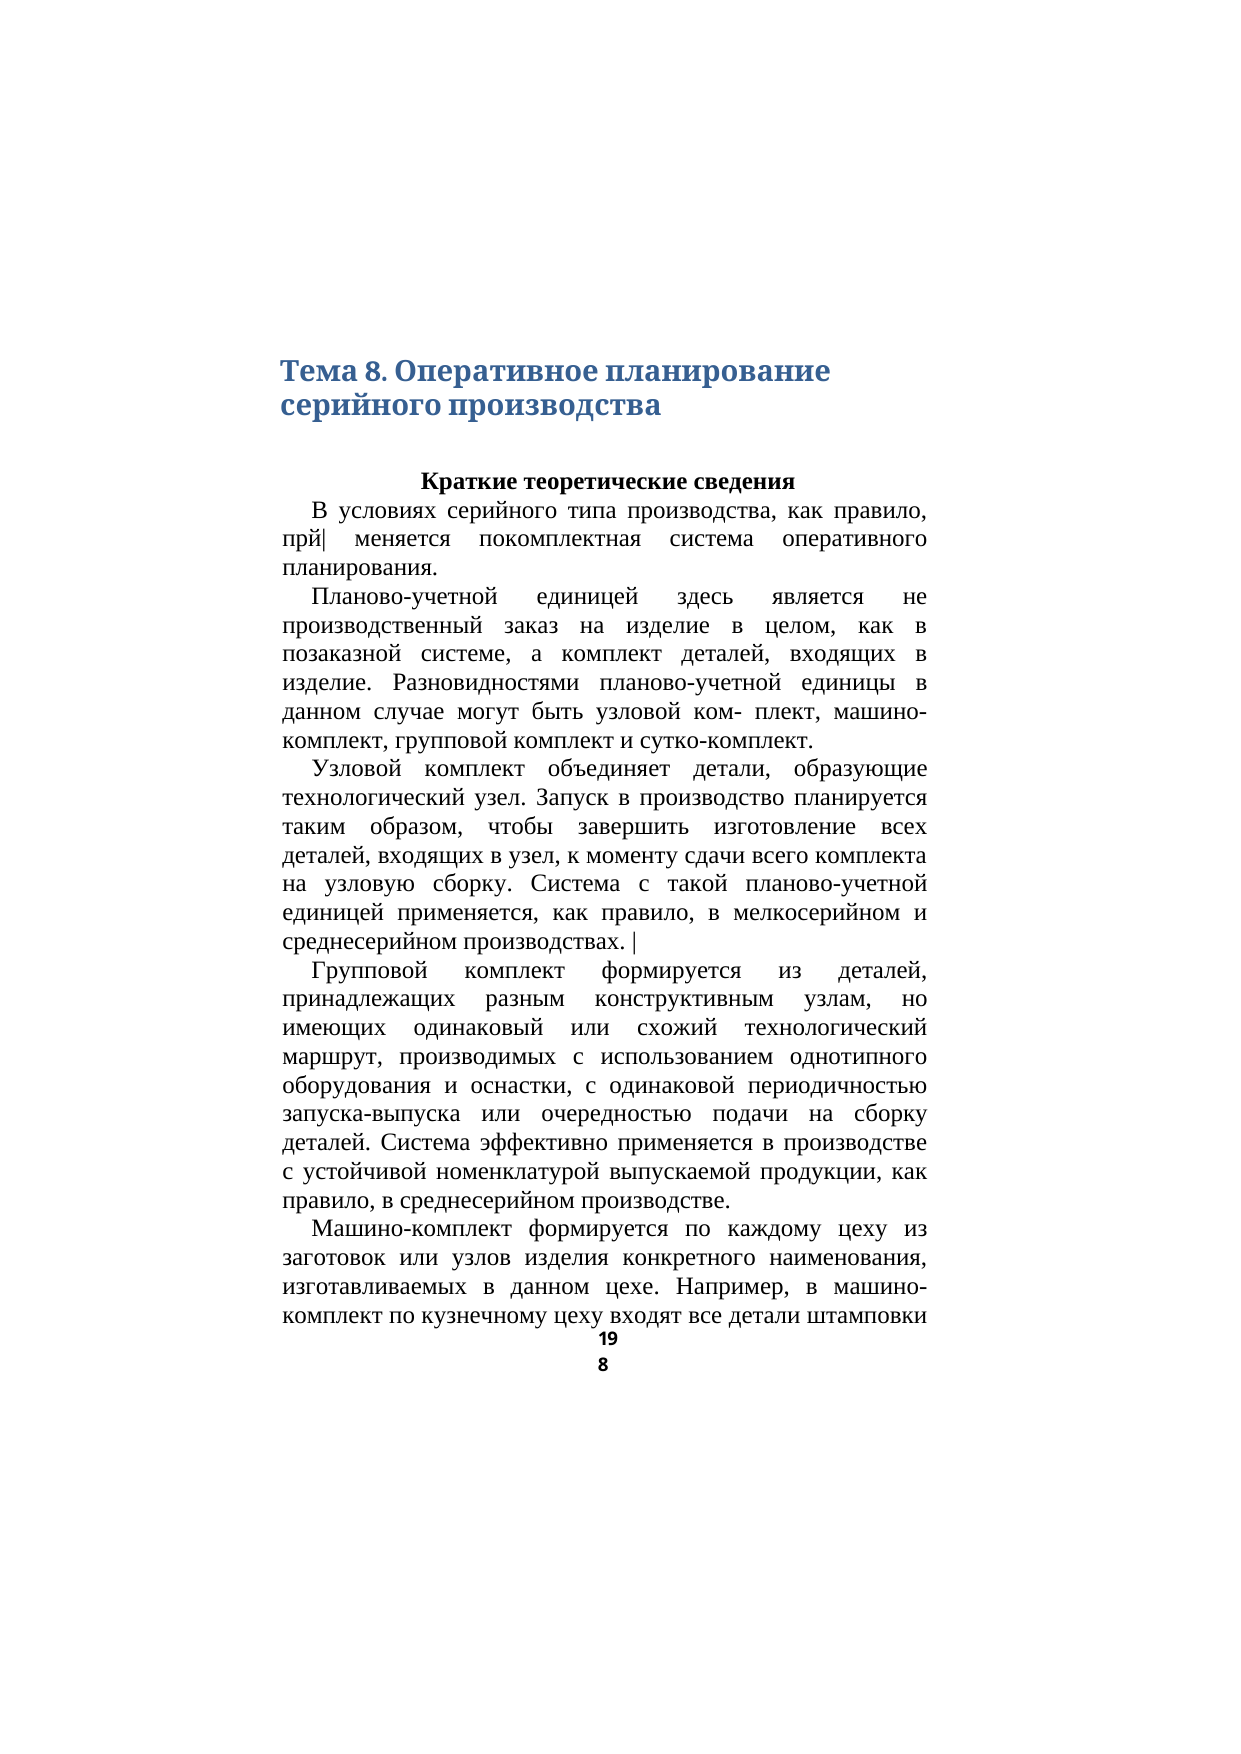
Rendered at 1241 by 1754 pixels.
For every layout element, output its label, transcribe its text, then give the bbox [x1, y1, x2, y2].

text В условиях серийного типа производства, как правило, прй| меняется покомплектная система оперативного планирования. [282, 495, 928, 581]
text Узловой комплект объединяет детали, образующие технологический узел. Запуск в производство планируется таким образом, чтобы завершить изготовление всех деталей, входящих в узел, к моменту сдачи всего комплекта на узловую сборку. Система с такой планово-учетной единицей применяется, как правило, в мелкосерийном и среднесерийном производствах. | [282, 753, 928, 955]
subtitle Тема 8. Оперативное планирование серийного производства [280, 355, 932, 422]
text Планово-учетной единицей здесь является не производственный заказ на изделие в целом, как в позаказной системе, а комплект деталей, входящих в изделие. Разновидностями планово-учетной единицы в данном случае могут быть узловой ком- плект, машино-комплект, групповой комплект и сутко-комплект. [282, 581, 928, 753]
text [282, 1213, 928, 1328]
text Краткие теоретические сведения [284, 466, 932, 495]
text Групповой комплект формируется из деталей, принадлежащих разным конструктивным узлам, но имеющих одинаковый или схожий технологический маршрут, производимых с использованием однотипного оборудования и оснастки, с одинаковой периодичностью запуска-выпуска или очередностью подачи на сборку деталей. Система эффективно применяется в производстве с устойчивой номенклатурой выпускаемой продукции, как правило, в среднесерийном производстве. [282, 955, 928, 1213]
